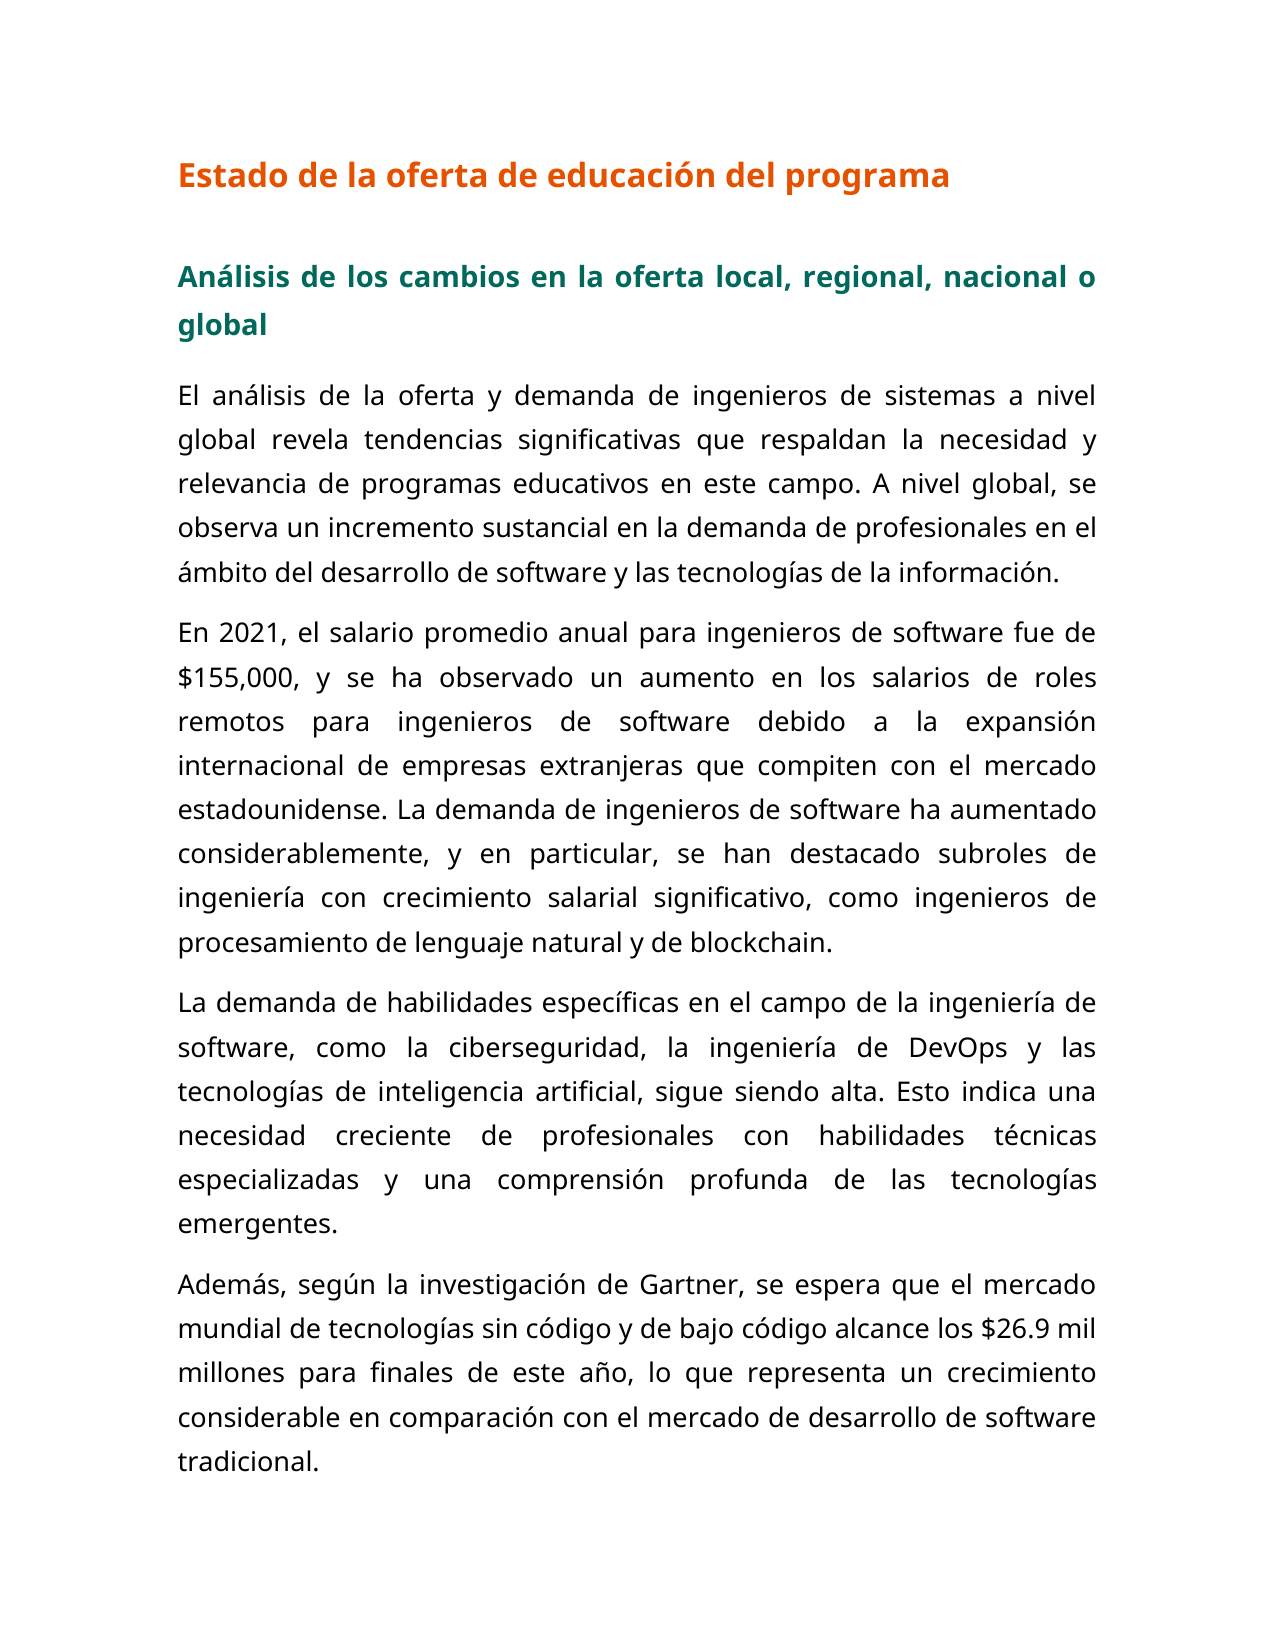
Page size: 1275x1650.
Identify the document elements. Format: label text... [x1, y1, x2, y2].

subtitle Estado de la oferta de educación del programa [177, 152, 1098, 197]
subtitle Análisis de los cambios en la oferta local, regional, nacional o global [177, 256, 1098, 343]
text En 2021, el salario promedio anual para ingenieros de software fue de $155,000, y se ha observado un aumento en los salarios de roles remotos para ingenieros de software debido a la expansión internacional de empresas extranjeras que compiten con el mercado estadounidense. La demanda de ingenieros de software ha aumentado considerablemente, y en particular, se han destacado subroles de ingeniería con crecimiento salarial significativo, como ingenieros de procesamiento de lenguaje natural y de blockchain. [177, 614, 1098, 960]
text La demanda de habilidades específicas en el campo de la ingeniería de software, como la ciberseguridad, la ingeniería de DevOps y las tecnologías de inteligencia artificial, sigue siendo alta. Esto indica una necesidad creciente de profesionales con habilidades técnicas especializadas y una comprensión profunda de las tecnologías emergentes. [177, 984, 1098, 1242]
text El análisis de la oferta y demanda de ingenieros de sistemas a nivel global revela tendencias significativas que respaldan la necesidad y relevancia de programas educativos en este campo. A nivel global, se observa un incremento sustancial en la demanda de profesionales en el ámbito del desarrollo de software y las tecnologías de la información. [177, 376, 1098, 590]
text Además, según la investigación de Gartner, se espera que el mercado mundial de tecnologías sin código y de bajo código alcance los $26.9 mil millones para finales de este año, lo que representa un crecimiento considerable en comparación con el mercado de desarrollo de software tradicional. [177, 1266, 1098, 1479]
